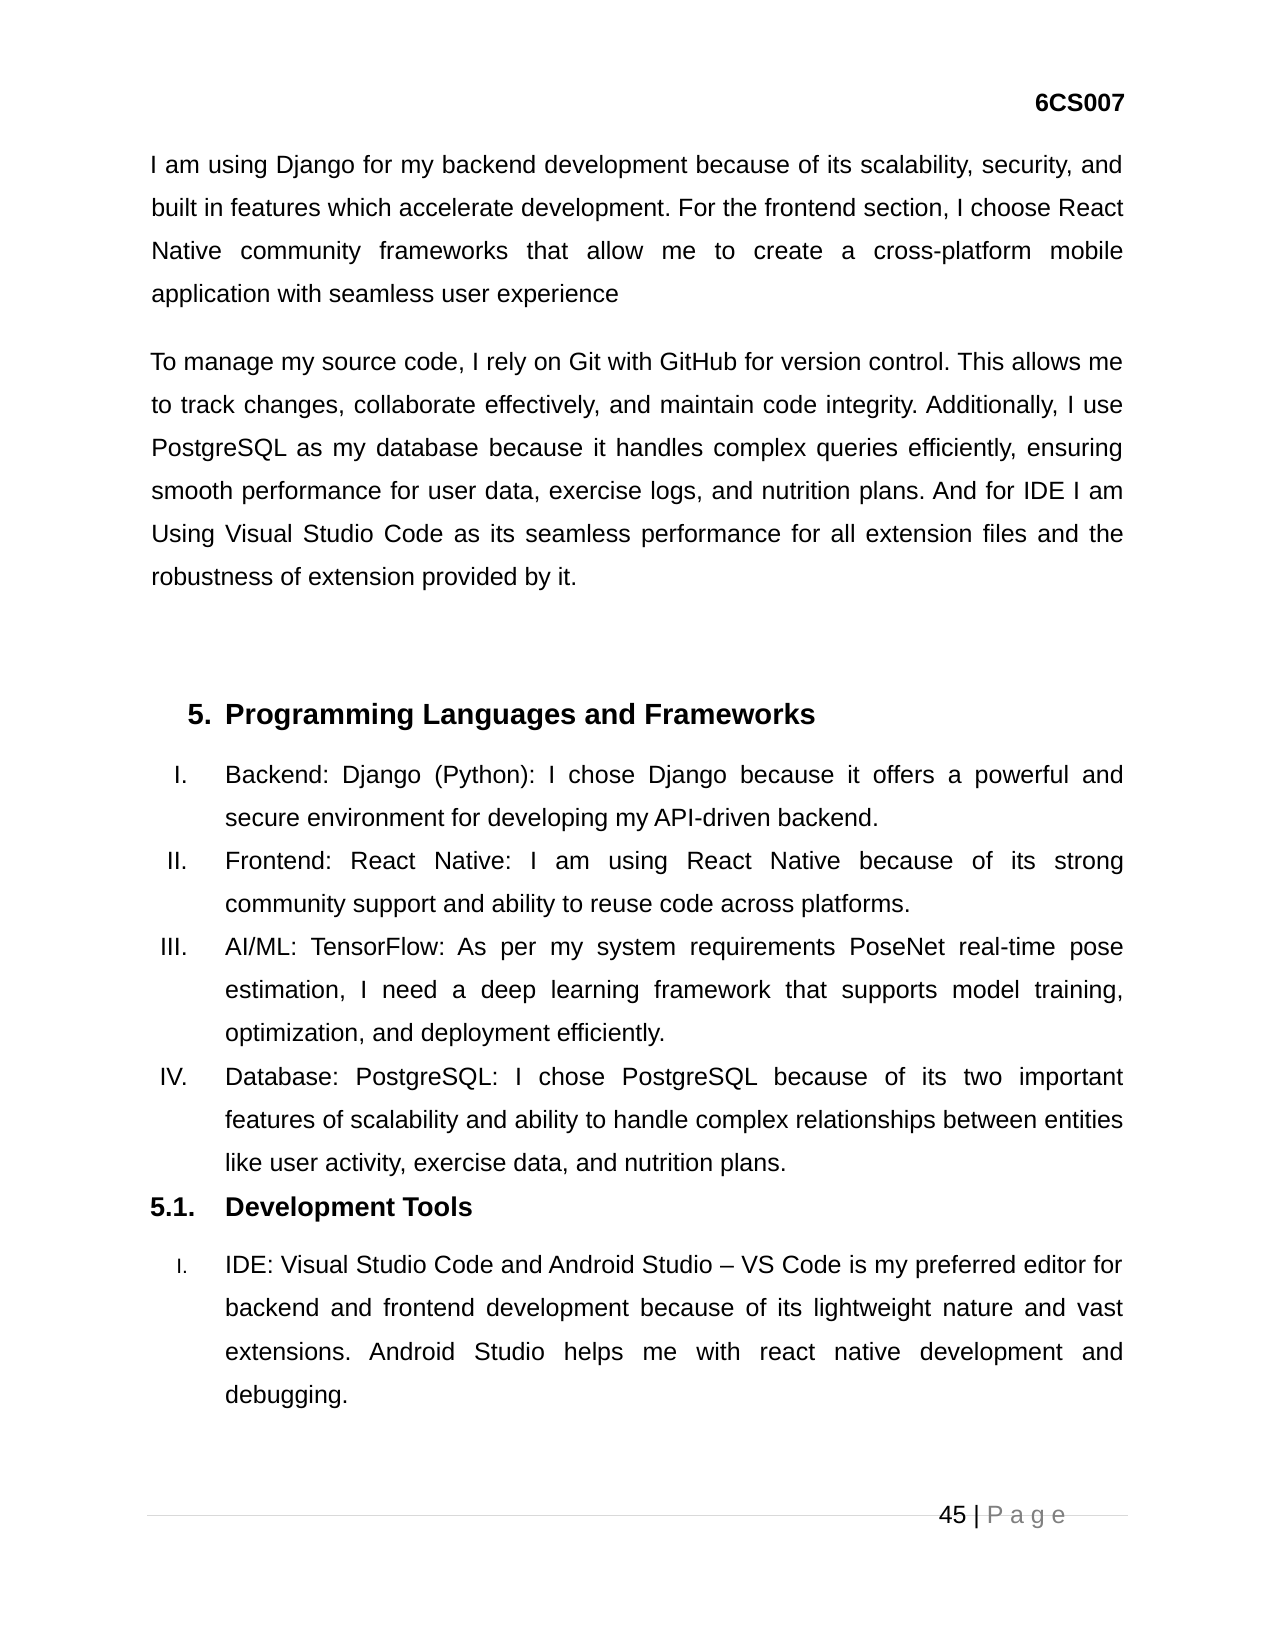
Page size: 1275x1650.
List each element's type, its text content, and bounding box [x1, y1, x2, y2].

list Backend: Django (Python): I chose Django because it offers a powerful and secure environment for developing my API-driven backend. [187, 760, 1125, 832]
subtitle Programming Languages and Frameworks [187, 697, 1125, 730]
subtitle Development Tools [150, 1191, 1125, 1222]
text To manage my source code, I rely on Git with GitHub for version control. This allows me to track changes, collaborate effectively, and maintain code integrity. Additionally, I use PostgreSQL as my database because it handles complex queries efficiently, ensuring smooth performance for user data, exercise logs, and nutrition plans. And for IDE I am Using Visual Studio Code as its seamless performance for all extension files and the robustness of extension provided by it. [150, 347, 1125, 591]
list AI/ML: TensorFlow: As per my system requirements PoseNet real-time pose estimation, I need a deep learning framework that supports model training, optimization, and deployment efficiently. [187, 932, 1125, 1047]
list Database: PostgreSQL: I chose PostgreSQL because of its two important features of scalability and ability to handle complex relationships between entities like user activity, exercise data, and nutrition plans. [187, 1062, 1125, 1177]
text I am using Django for my backend development because of its scalability, security, and built in features which accelerate development. For the frontend section, I choose React Native community frameworks that allow me to create a cross-platform mobile application with seamless user experience [150, 150, 1125, 308]
list IDE: Visual Studio Code and Android Studio – VS Code is my preferred editor for backend and frontend development because of its lightweight nature and vast extensions. Android Studio helps me with react native development and debugging. [187, 1250, 1125, 1408]
list Frontend: React Native: I am using React Native because of its strong community support and ability to reuse code across platforms. [187, 846, 1125, 918]
